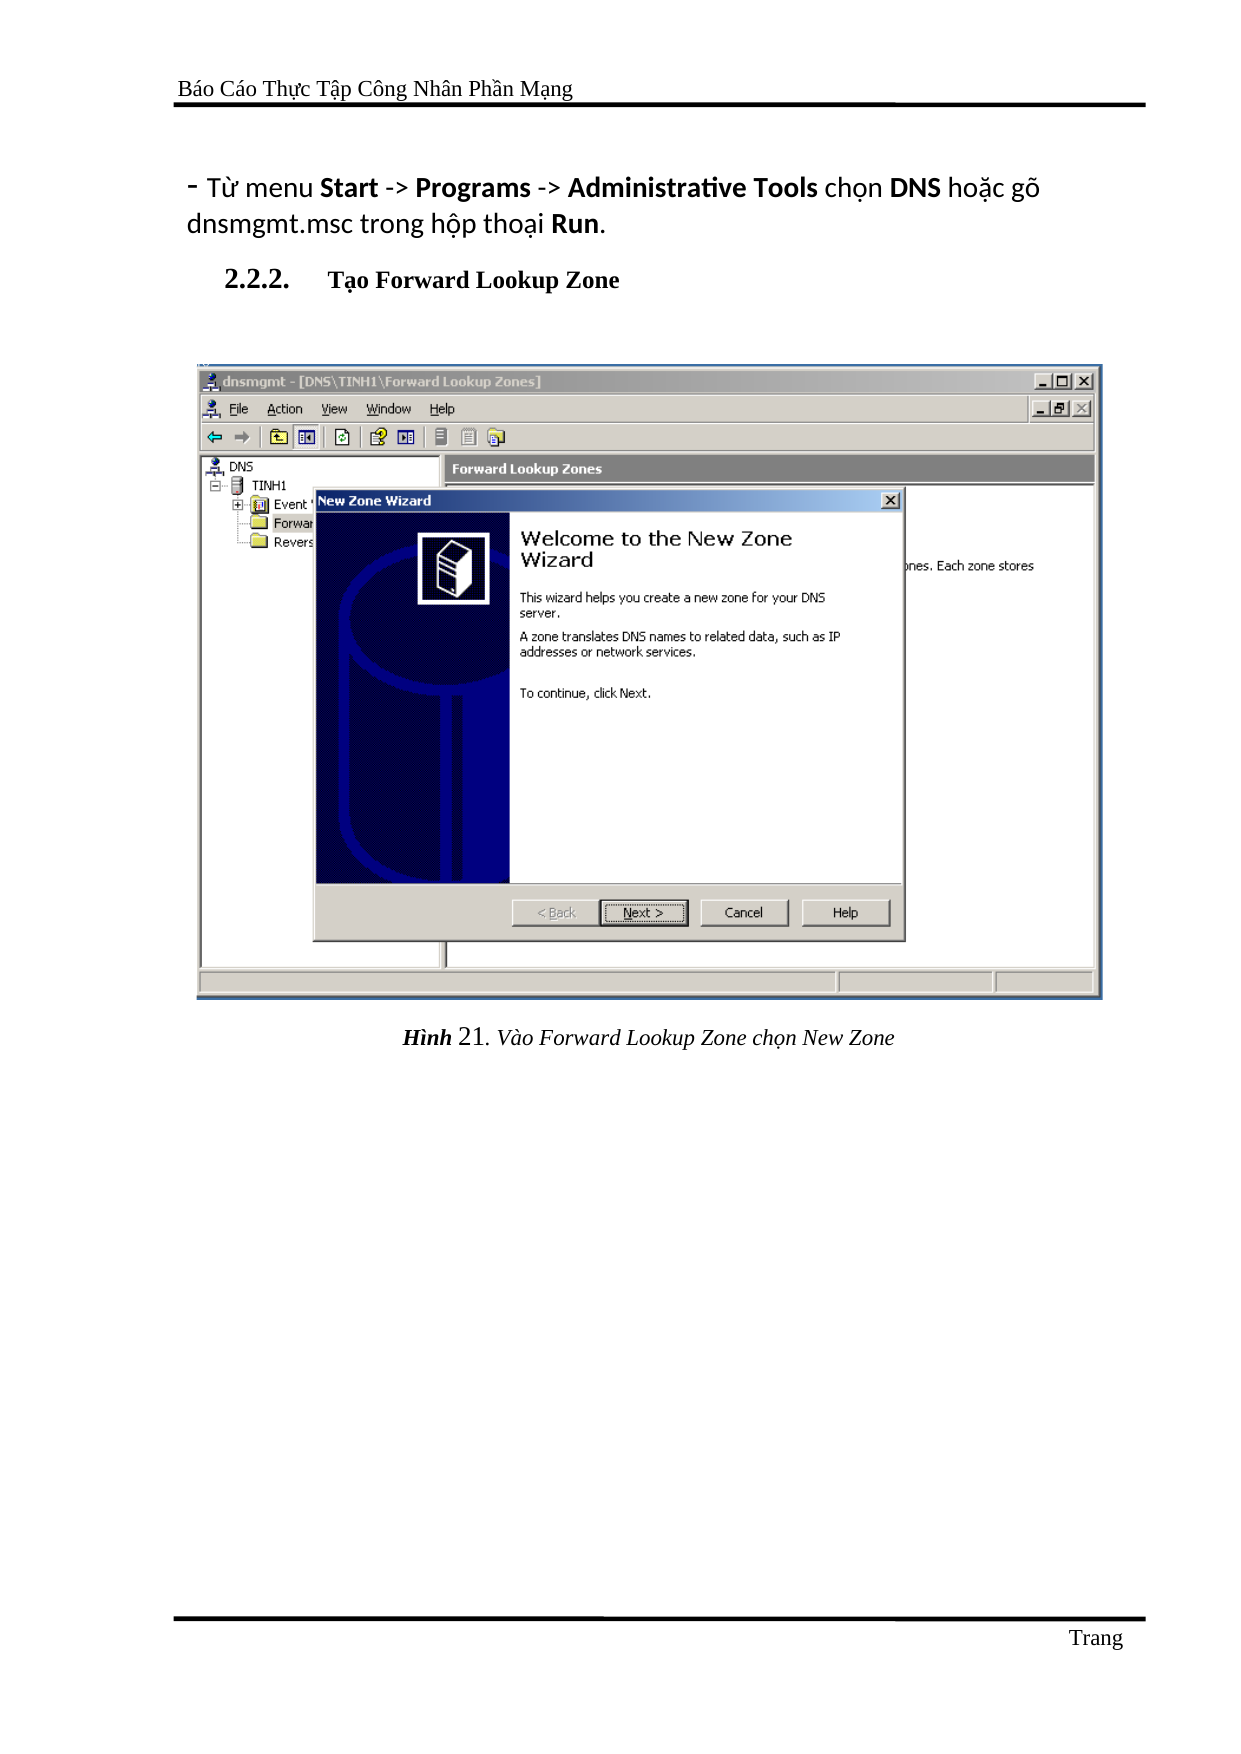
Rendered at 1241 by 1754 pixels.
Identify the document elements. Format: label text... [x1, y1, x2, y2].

text - Từ menu Start -> Programs -> Administrative Tools chọn DNS hoặc gõ dnsmgmt.msc trong hộp thoại Run. [187, 169, 1114, 240]
picture [196, 364, 1103, 1000]
text Hình 21. Vào Forward Lookup Zone chọn New Zone [177, 1020, 1122, 1051]
subtitle Tạo Forward Lookup Zone [290, 261, 1122, 295]
